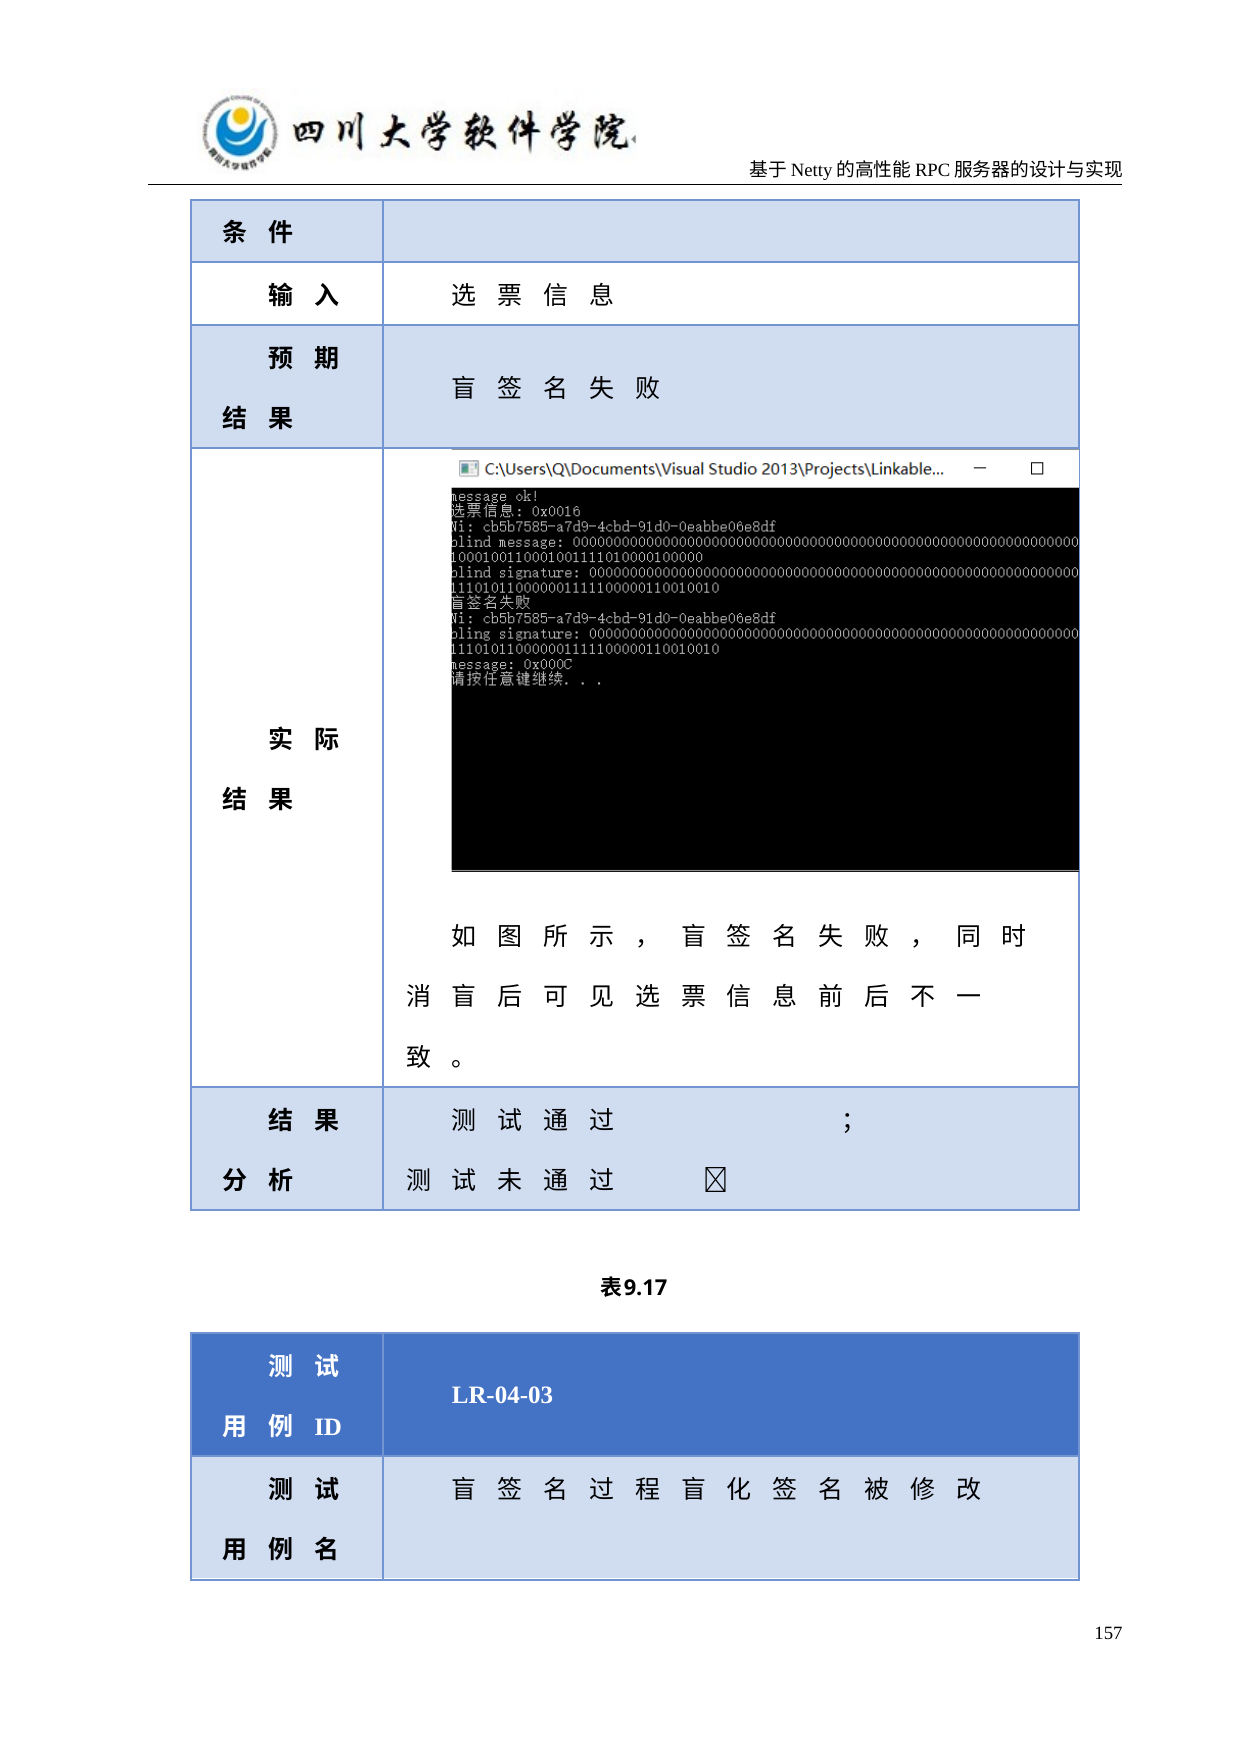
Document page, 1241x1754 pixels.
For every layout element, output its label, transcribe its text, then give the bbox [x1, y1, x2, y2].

picture [197, 88, 639, 177]
table_cell 盲签名过程盲化签名被修改 [384, 1457, 1078, 1578]
table_cell 无 [384, 201, 1078, 261]
table_cell 预置条件 [192, 201, 382, 261]
table_header LR-04-03 [384, 1334, 1078, 1455]
table_cell 实际结果 [192, 449, 382, 1086]
table_cell 输入 [192, 263, 382, 324]
table_cell 测试用例名称 [192, 1457, 382, 1578]
table_cell 预期结果 [192, 326, 382, 447]
table_cell 测试通过 ； 测试未通过 [384, 1088, 1078, 1209]
table_cell 结果分析 [192, 1088, 382, 1209]
table_cell 盲签名失败 [384, 326, 1078, 447]
picture [451, 449, 1079, 872]
table_cell 选票信息 [384, 263, 1078, 324]
text 表9.17 [154, 1256, 1116, 1317]
table_cell 如图所示，盲签名失败，同时消盲后可见选票信息前后不一致。 [384, 449, 1078, 1086]
table_header 测试用例ID [192, 1334, 382, 1455]
